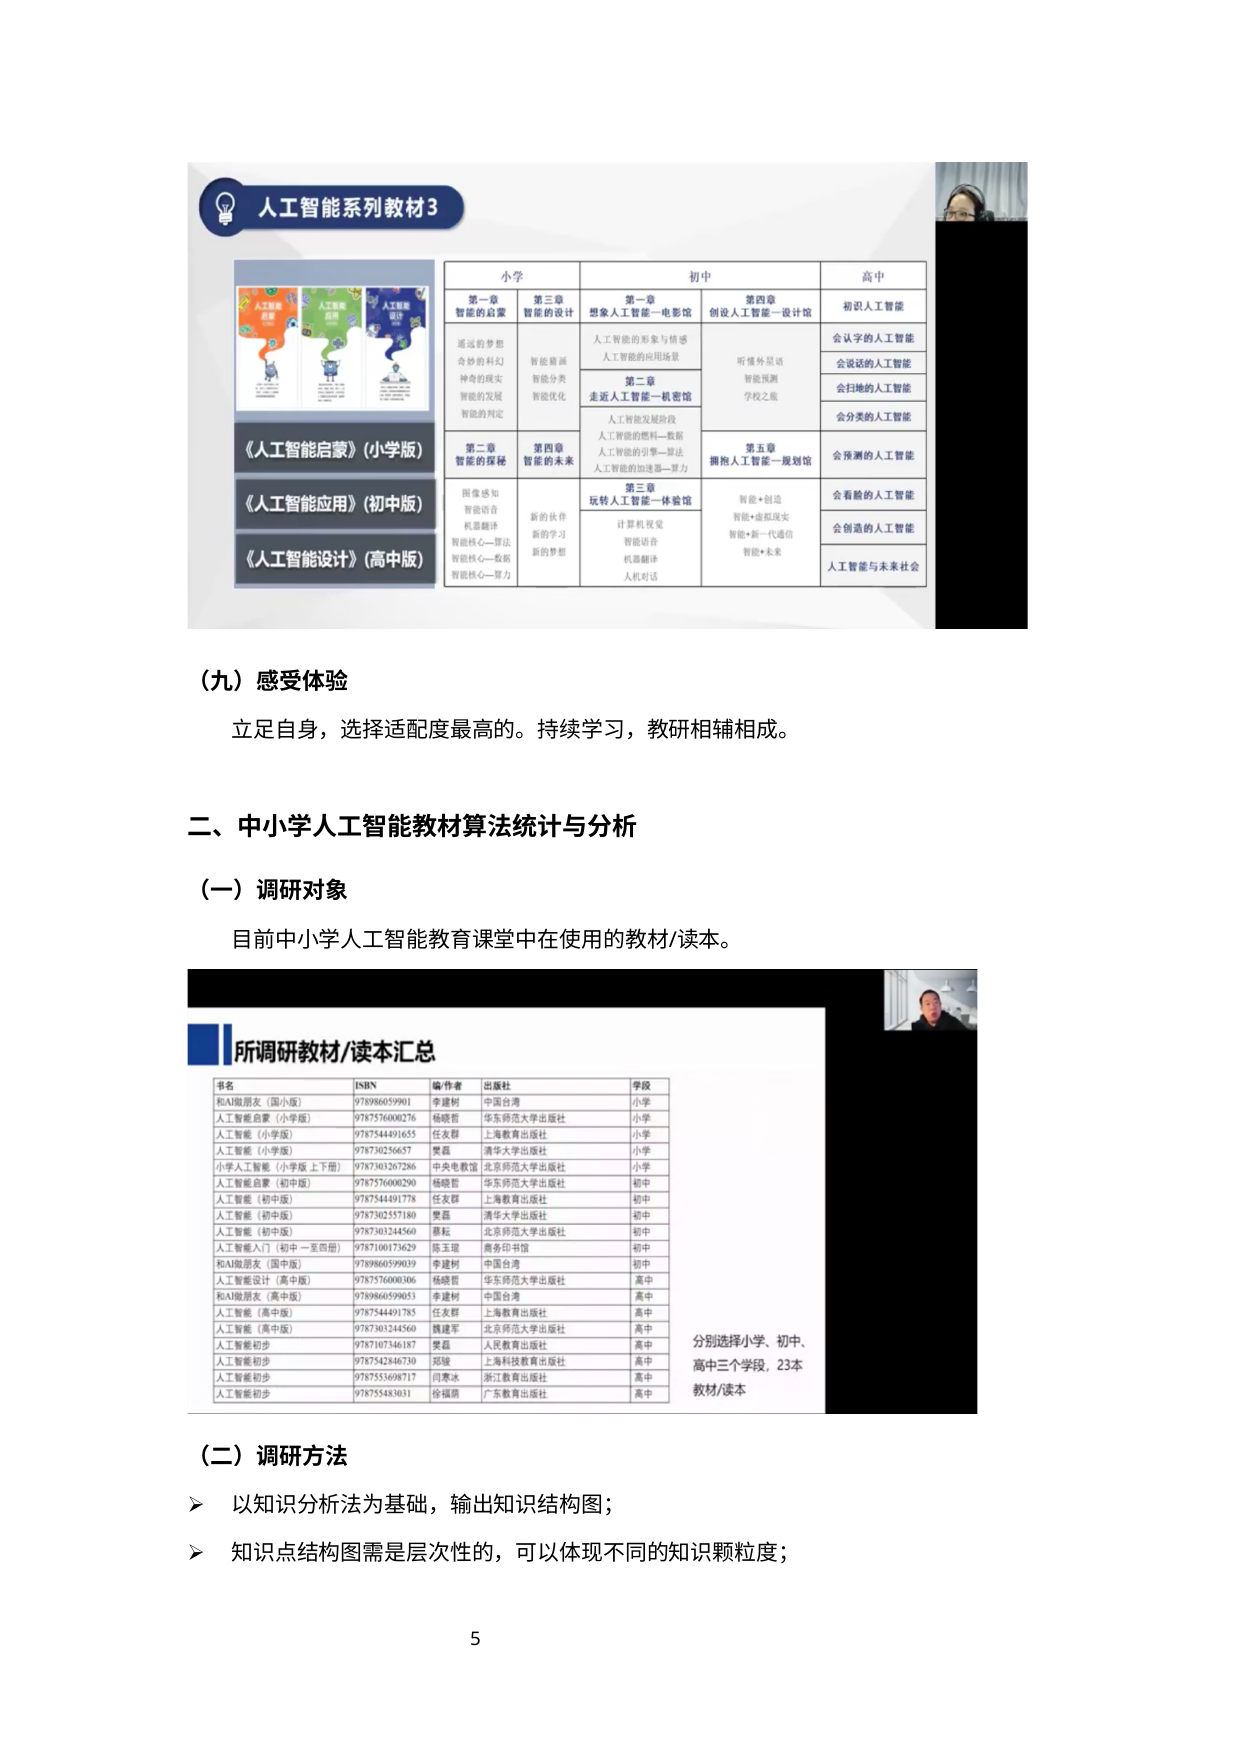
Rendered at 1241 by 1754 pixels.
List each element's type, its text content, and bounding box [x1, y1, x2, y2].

text 立足自身，选择适配度最高的。持续学习，教研相辅相成。 [187, 712, 1053, 745]
text 目前中小学人工智能教育课堂中在使用的教材/读本。 [187, 922, 1053, 955]
text （一）调研对象 [187, 874, 1053, 906]
list 调研方法 [187, 1440, 1053, 1472]
list 中小学人工智能教材算法统计与分析 [187, 792, 1053, 857]
list 感受体验 [187, 664, 1053, 697]
picture [187, 162, 1028, 629]
list 以知识分析法为基础，输出知识结构图； [187, 1488, 1053, 1520]
picture [187, 969, 978, 1414]
list 知识点结构图需是层次性的，可以体现不同的知识颗粒度； [187, 1535, 1053, 1568]
